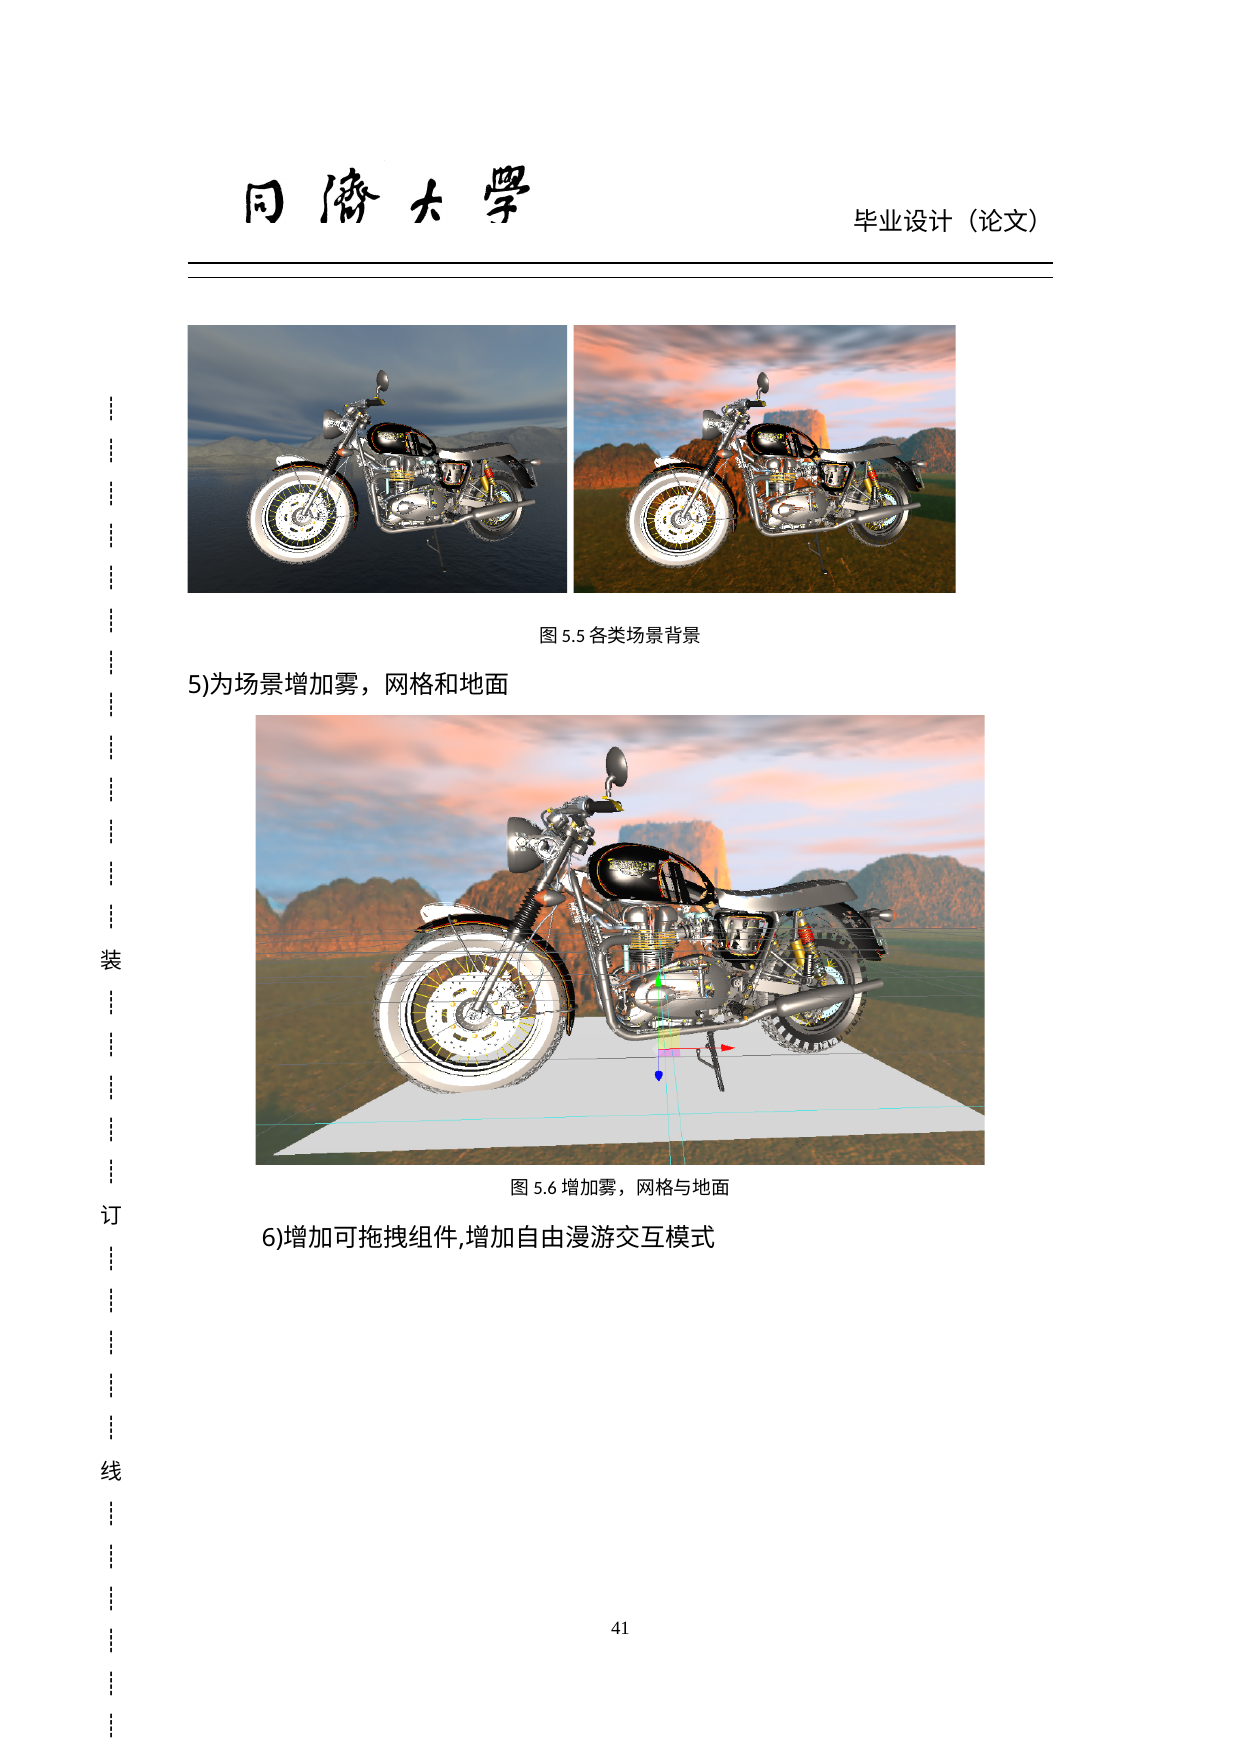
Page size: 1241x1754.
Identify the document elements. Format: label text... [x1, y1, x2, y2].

picture [255, 715, 985, 1165]
picture [187, 325, 568, 593]
text 5)为场景增加雾，网格和地面 [187, 650, 1053, 715]
text 6)增加可拖拽组件,增加自由漫游交互模式 [261, 1203, 1053, 1268]
picture [573, 325, 956, 593]
picture [224, 157, 548, 223]
text 图5.5各类场景背景 [187, 618, 1053, 650]
text 图5.6 增加雾，网格与地面 [187, 1170, 1053, 1203]
